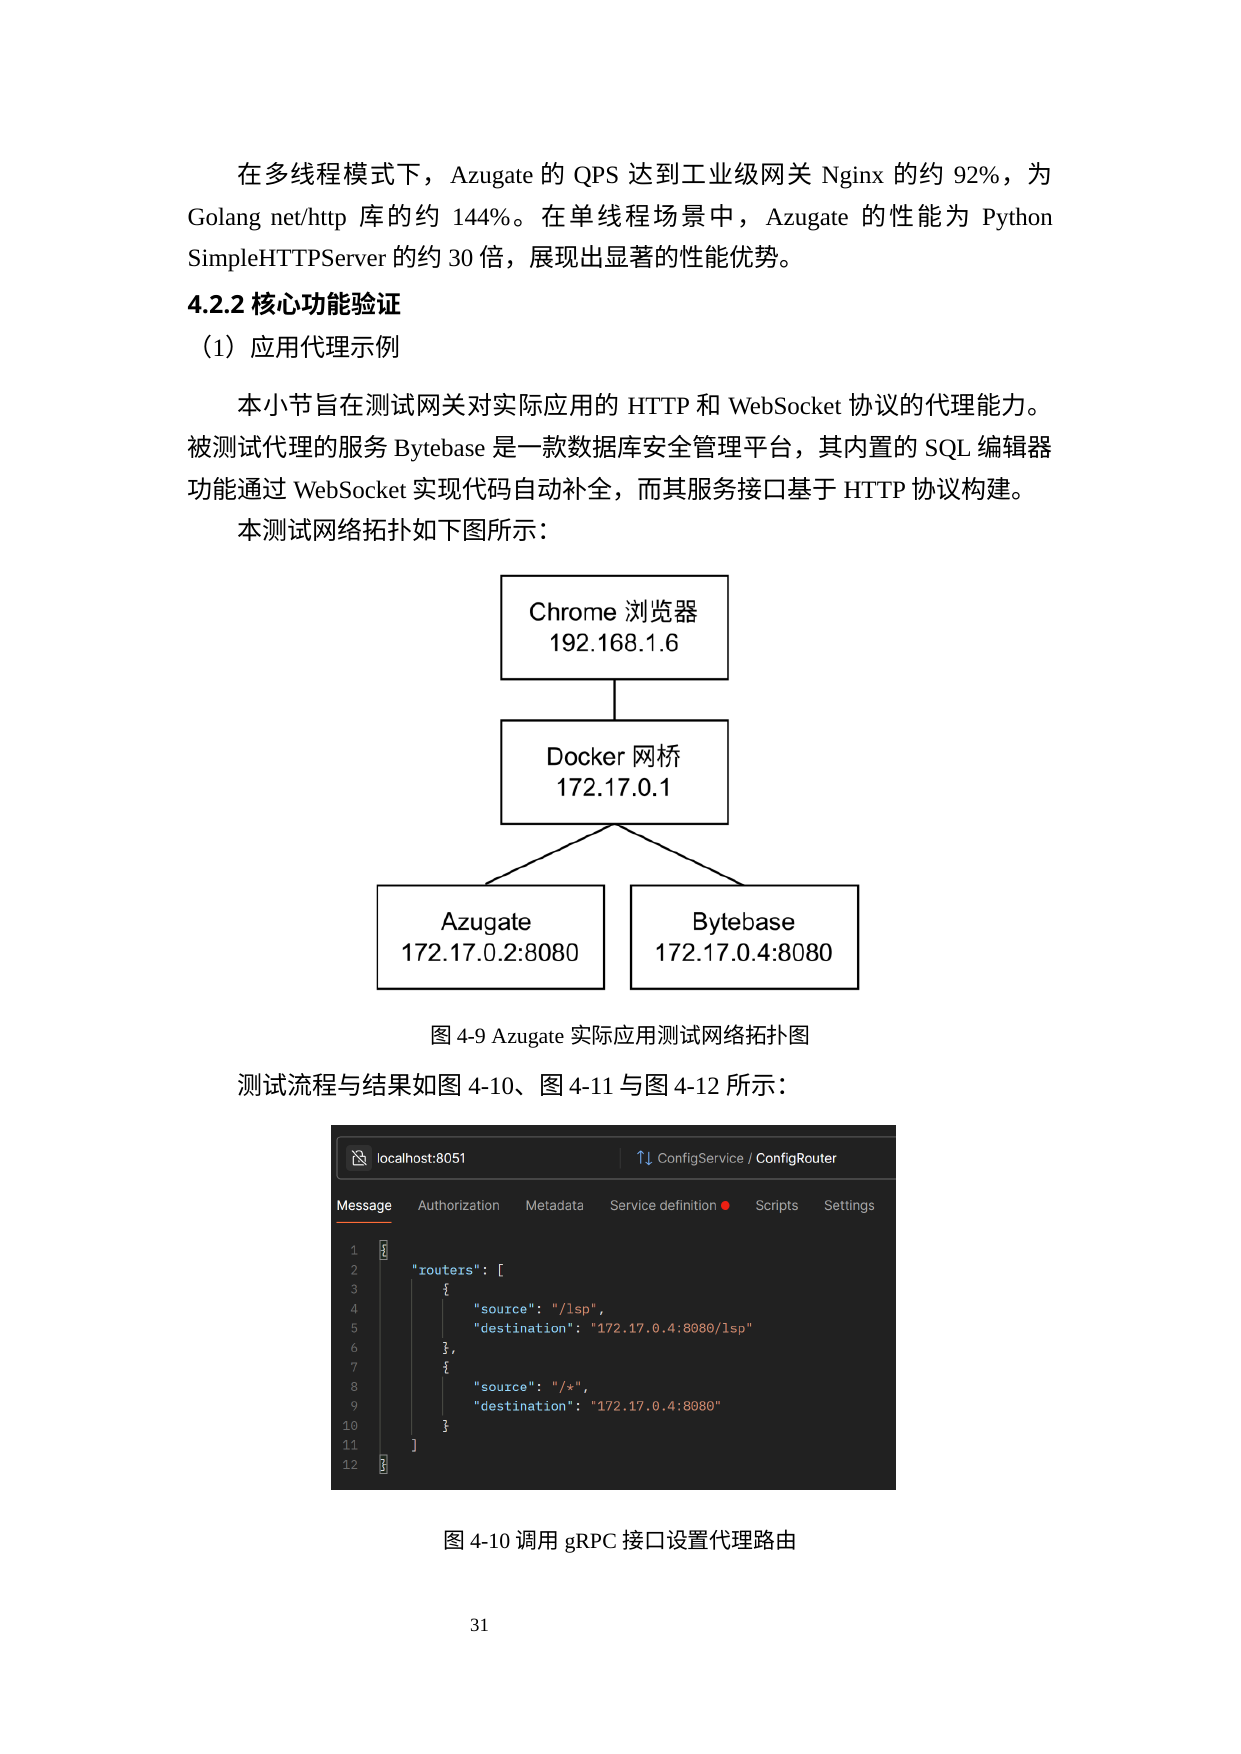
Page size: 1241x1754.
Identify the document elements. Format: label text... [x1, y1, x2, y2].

text 本小节旨在测试网关对实际应用的 HTTP 和 WebSocket 协议的代理能力。被测试代理的服务Bytebase 是一款数据库安全管理平台，其内置的SQL 编辑器功能通过 WebSocket 实现代码自动补全，而其服务接口基于 HTTP 协议构建。 [187, 381, 1053, 506]
text 本测试网络拓扑如下图所示： [187, 506, 1053, 548]
text 在多线程模式下，Azugate的 QPS 达到工业级网关 Nginx 的约 92%，为 Golang net/http 库的约 144%。在单线程场景中，Azugate 的性能为 Python SimpleHTTPServer 的约 30 倍，展现出显著的性能优势。 [187, 150, 1053, 275]
text （1）应用代理示例 [187, 327, 1053, 363]
picture [331, 1125, 896, 1490]
picture [327, 567, 886, 1002]
text 测试流程与结果如图 4-10、图4-11与图4-12 所示： [187, 1065, 1053, 1101]
subtitle 4.2.2 核心功能验证 [187, 280, 1053, 322]
